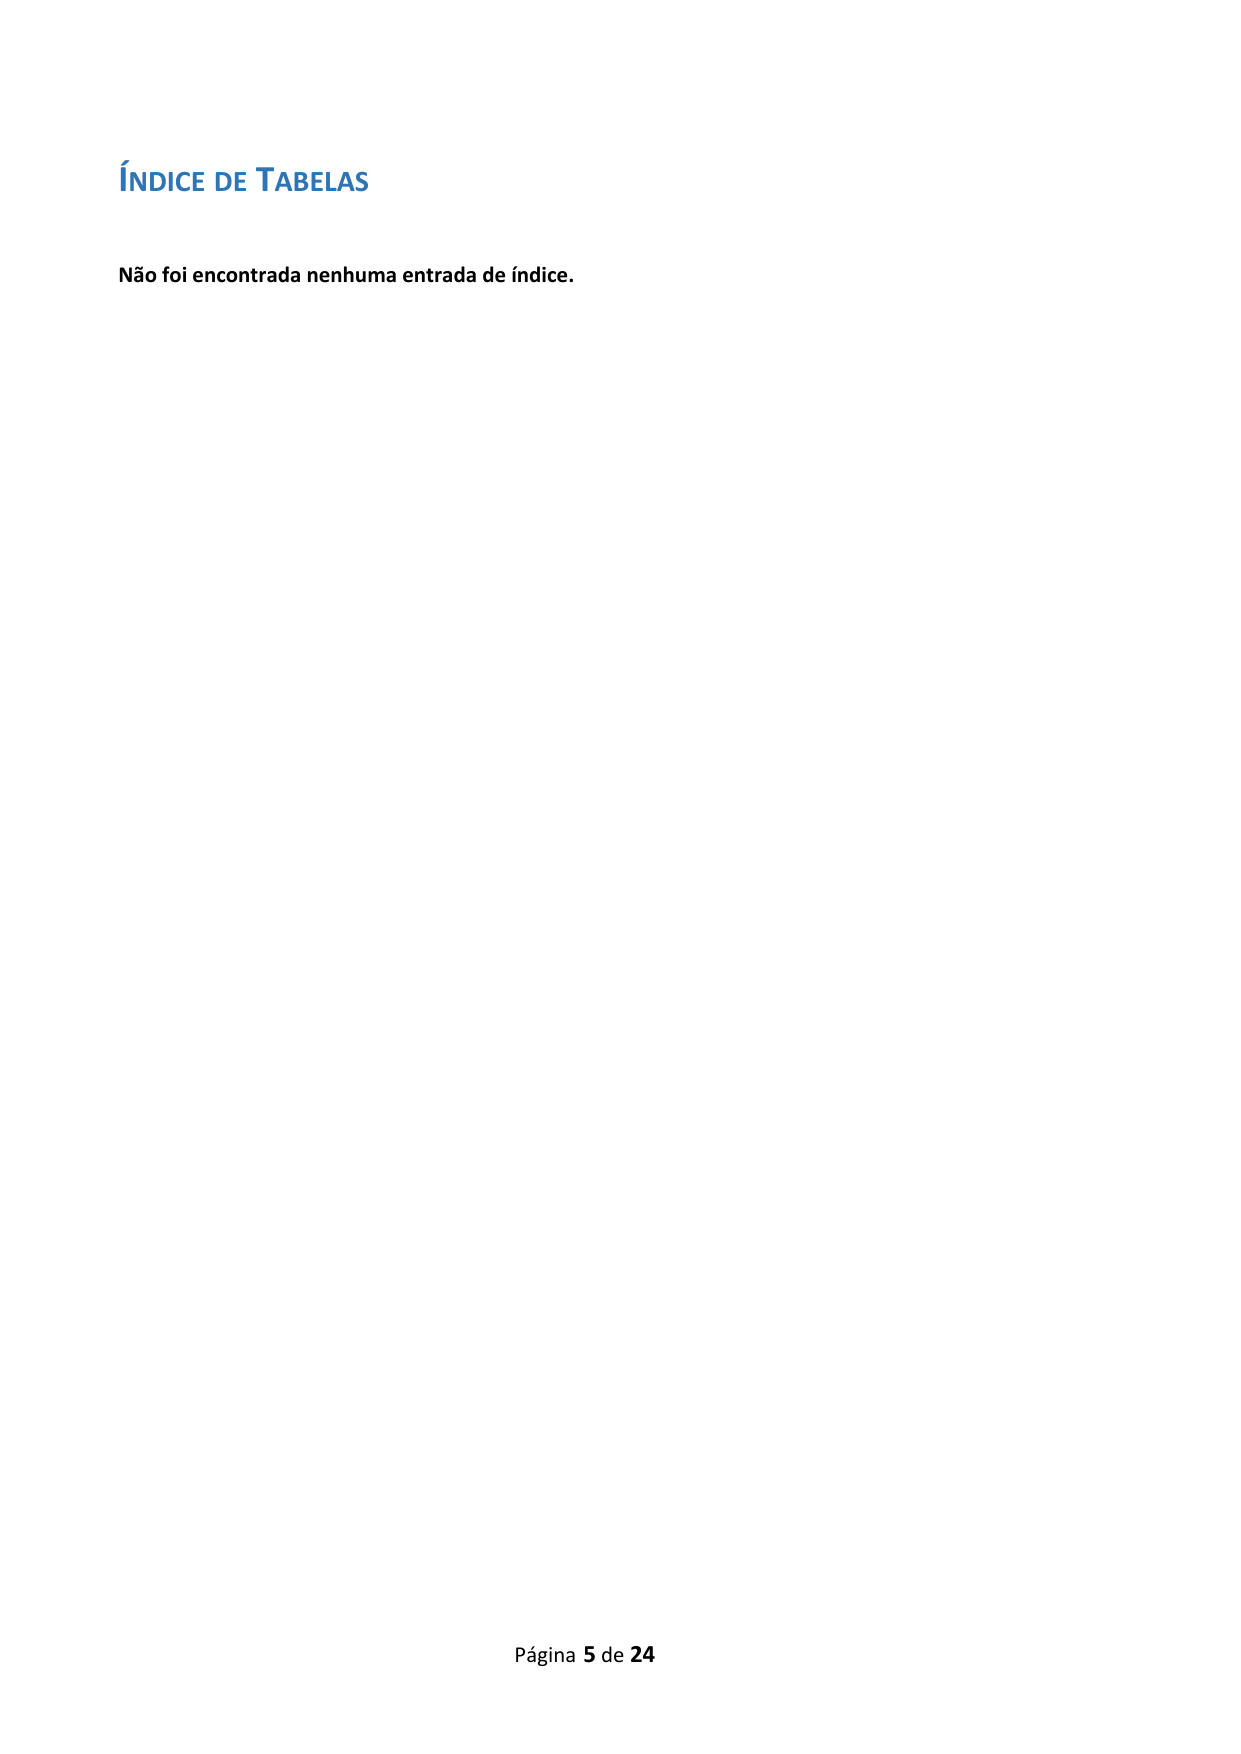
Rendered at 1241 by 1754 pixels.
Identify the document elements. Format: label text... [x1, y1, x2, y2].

subtitle Índice de Tabelas [118, 156, 1122, 201]
